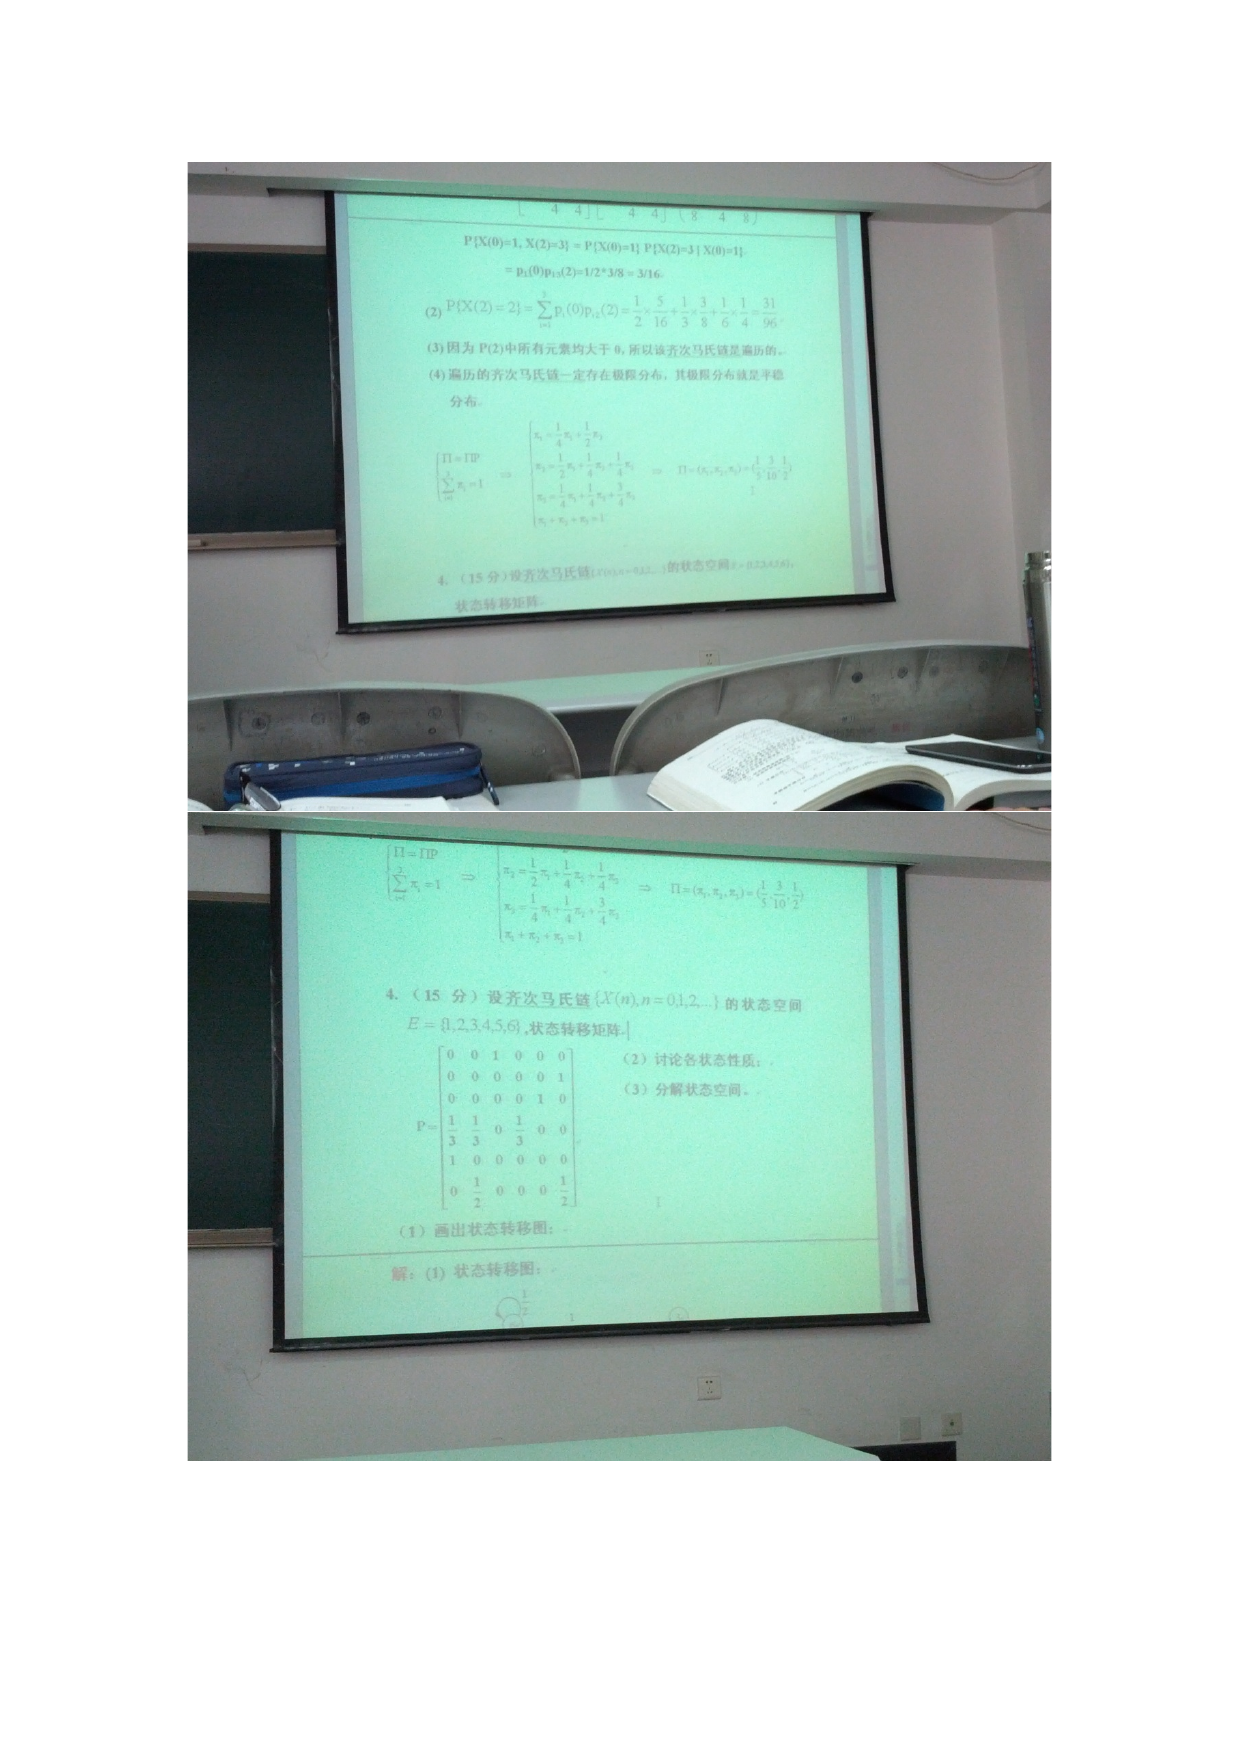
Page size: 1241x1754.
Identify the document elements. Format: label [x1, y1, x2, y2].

picture [187, 162, 1052, 811]
picture [187, 812, 1052, 1461]
